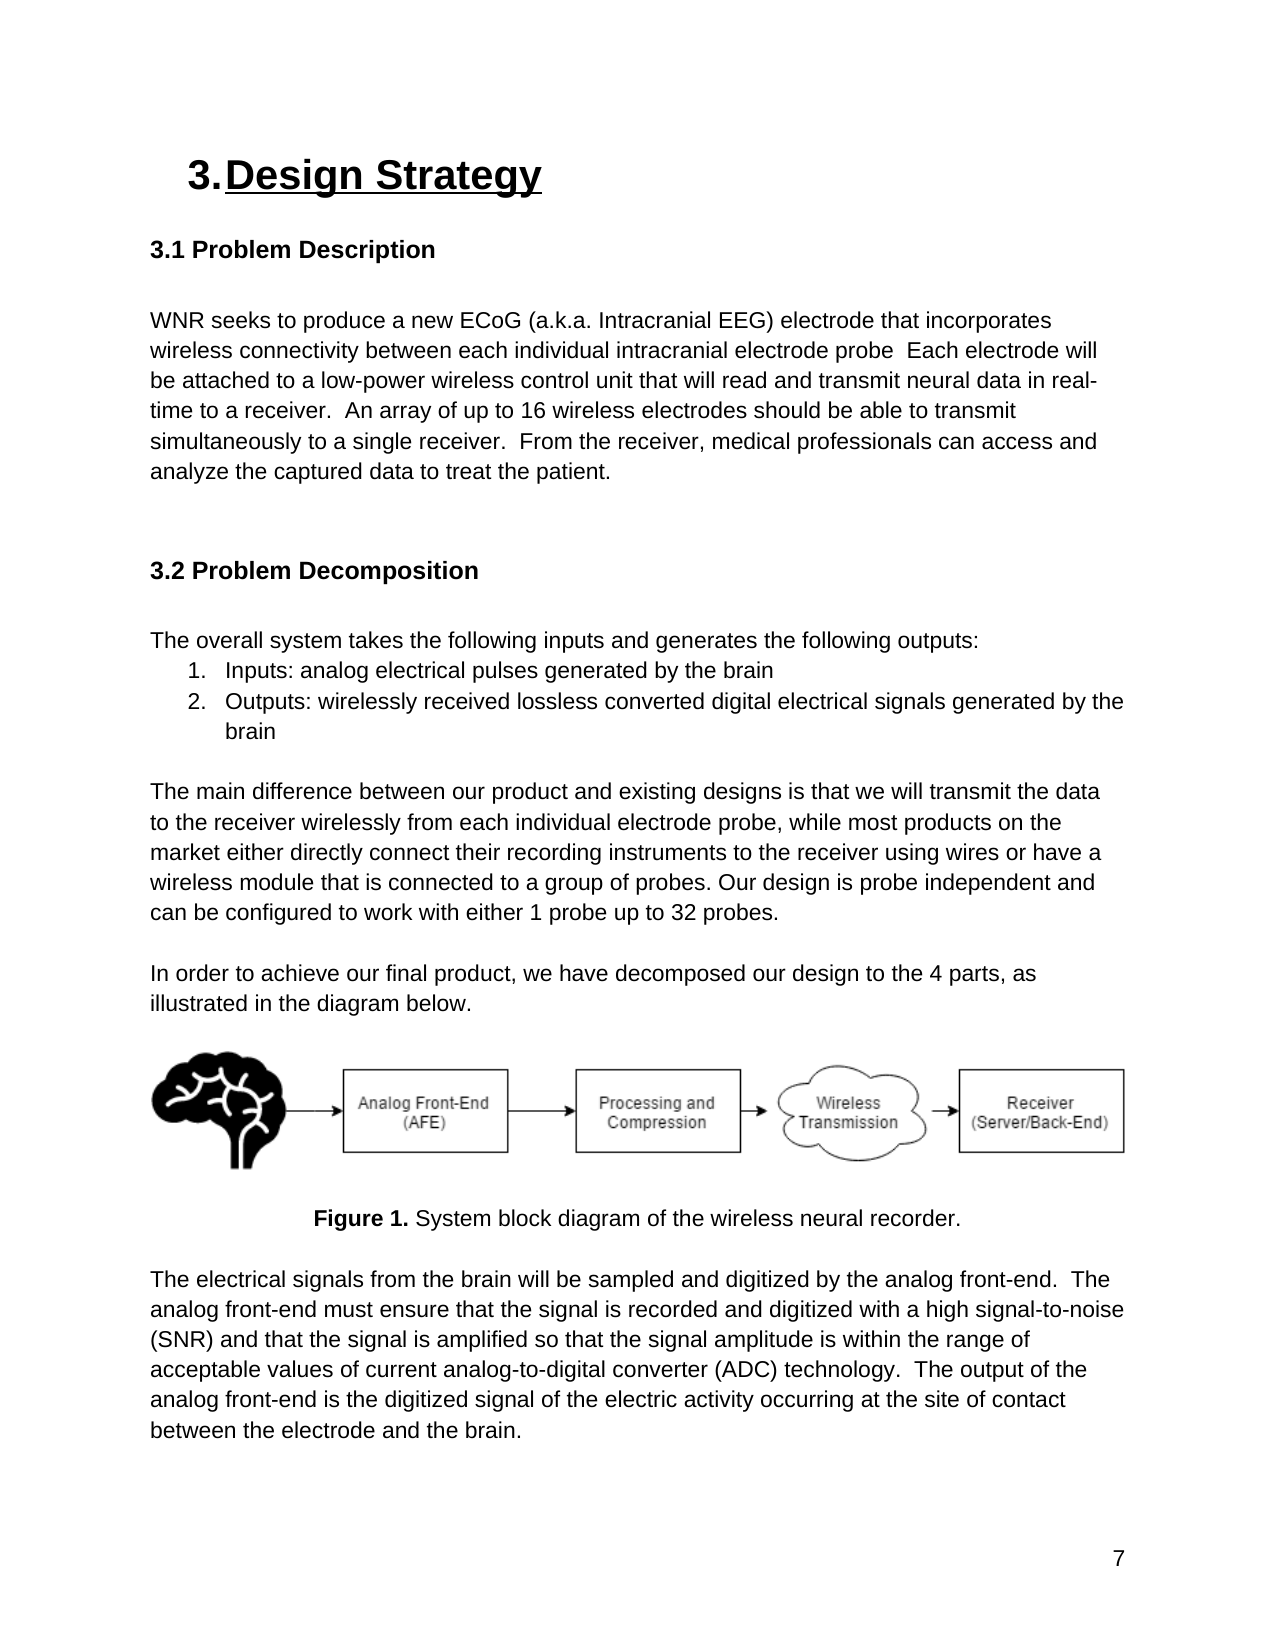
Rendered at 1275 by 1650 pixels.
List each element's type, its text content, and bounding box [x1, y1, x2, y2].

list Inputs: analog electrical pulses generated by the brain [187, 657, 1125, 684]
list Outputs: wirelessly received lossless converted digital electrical signals generated by the brain [187, 688, 1125, 744]
text The main difference between our product and existing designs is that we will transmit the data to the receiver wirelessly from each individual electrode probe, while most products on the market either directly connect their recording instruments to the receiver using wires or have a wireless module that is connected to a group of probes. Our design is probe independent and can be configured to work with either 1 probe up to 32 probes. [150, 778, 1125, 926]
subtitle 3.1 Problem Description [150, 235, 1125, 264]
picture [150, 1050, 1125, 1171]
text In order to achieve our final product, we have decomposed our design to the 4 parts, as illustrated in the diagram below. [150, 959, 1125, 1016]
subtitle Design Strategy [187, 150, 1125, 198]
subtitle 3.2 Problem Decomposition [150, 556, 1125, 584]
text The electrical signals from the brain will be sampled and digitized by the analog front-end. The analog front-end must ensure that the signal is recorded and digitized with a high signal-to-noise (SNR) and that the signal is amplified so that the signal amplitude is within the range of acceptable values of current analog-to-digital converter (ADC) technology. The output of the analog front-end is the digitized signal of the electric activity occurring at the site of contact between the electrode and the brain. [150, 1266, 1125, 1443]
text The overall system takes the following inputs and generates the following outputs: [150, 627, 1125, 654]
text Figure 1. System block diagram of the wireless neural recorder. [150, 1205, 1125, 1231]
text WNR seeks to produce a new ECoG (a.k.a. Intracranial EEG) electrode that incorporates wireless connectivity between each individual intracranial electrode probe Each electrode will be attached to a low-power wireless control unit that will read and transmit neural data in real-time to a receiver. An array of up to 16 wireless electrodes should be able to transmit simultaneously to a single receiver. From the receiver, medical professionals can access and analyze the captured data to treat the patient. [150, 307, 1125, 484]
